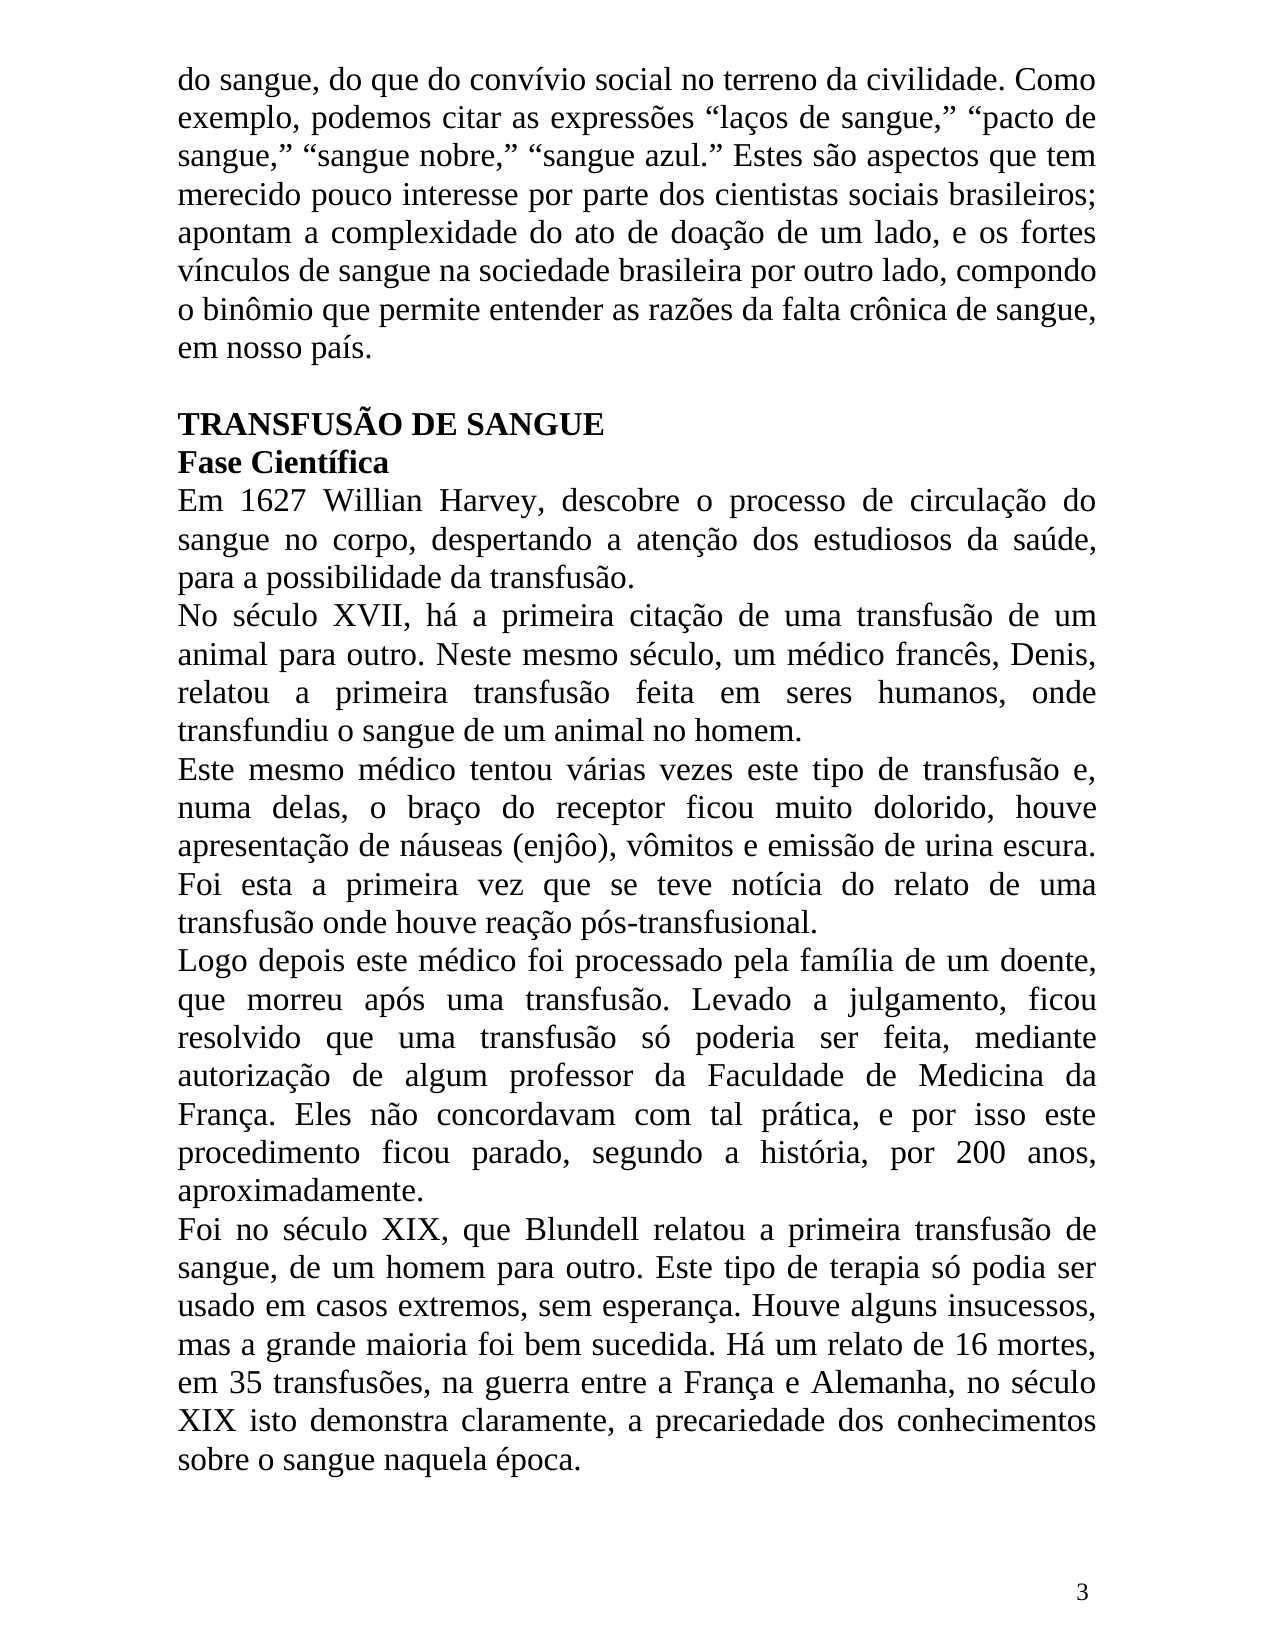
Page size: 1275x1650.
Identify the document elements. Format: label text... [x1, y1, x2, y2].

subtitle Fase Científica [177, 442, 1098, 481]
text No século XVII, há a primeira citação de uma transfusão de um animal para outro. Neste mesmo século, um médico francês, Denis, relatou a primeira transfusão feita em seres humanos, onde transfundiu o sangue de um animal no homem. [177, 596, 1098, 749]
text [177, 59, 1098, 366]
text TRANSFUSÃO DE SANGUE [177, 404, 1098, 442]
text Em 1627 Willian Harvey, descobre o processo de circulação do sangue no corpo, despertando a atenção dos estudiosos da saúde, para a possibilidade da transfusão. [177, 481, 1098, 596]
text Foi no século XIX, que Blundell relatou a primeira transfusão de sangue, de um homem para outro. Este tipo de terapia só podia ser usado em casos extremos, sem esperança. Houve alguns insucessos, mas a grande maioria foi bem sucedida. Há um relato de 16 mortes, em 35 transfusões, na guerra entre a França e Alemanha, no século XIX isto demonstra claramente, a precariedade dos conhecimentos sobre o sangue naquela época. [177, 1209, 1098, 1477]
text Este mesmo médico tentou várias vezes este tipo de transfusão e, numa delas, o braço do receptor ficou muito dolorido, houve apresentação de náuseas (enjôo), vômitos e emissão de urina escura. Foi esta a primeira vez que se teve notícia do relato de uma transfusão onde houve reação pós-transfusional. [177, 749, 1098, 941]
text Logo depois este médico foi processado pela família de um doente, que morreu após uma transfusão. Levado a julgamento, ficou resolvido que uma transfusão só poderia ser feita, mediante autorização de algum professor da Faculdade de Medicina da França. Eles não concordavam com tal prática, e por isso este procedimento ficou parado, segundo a história, por 200 anos, aproximadamente. [177, 941, 1098, 1209]
